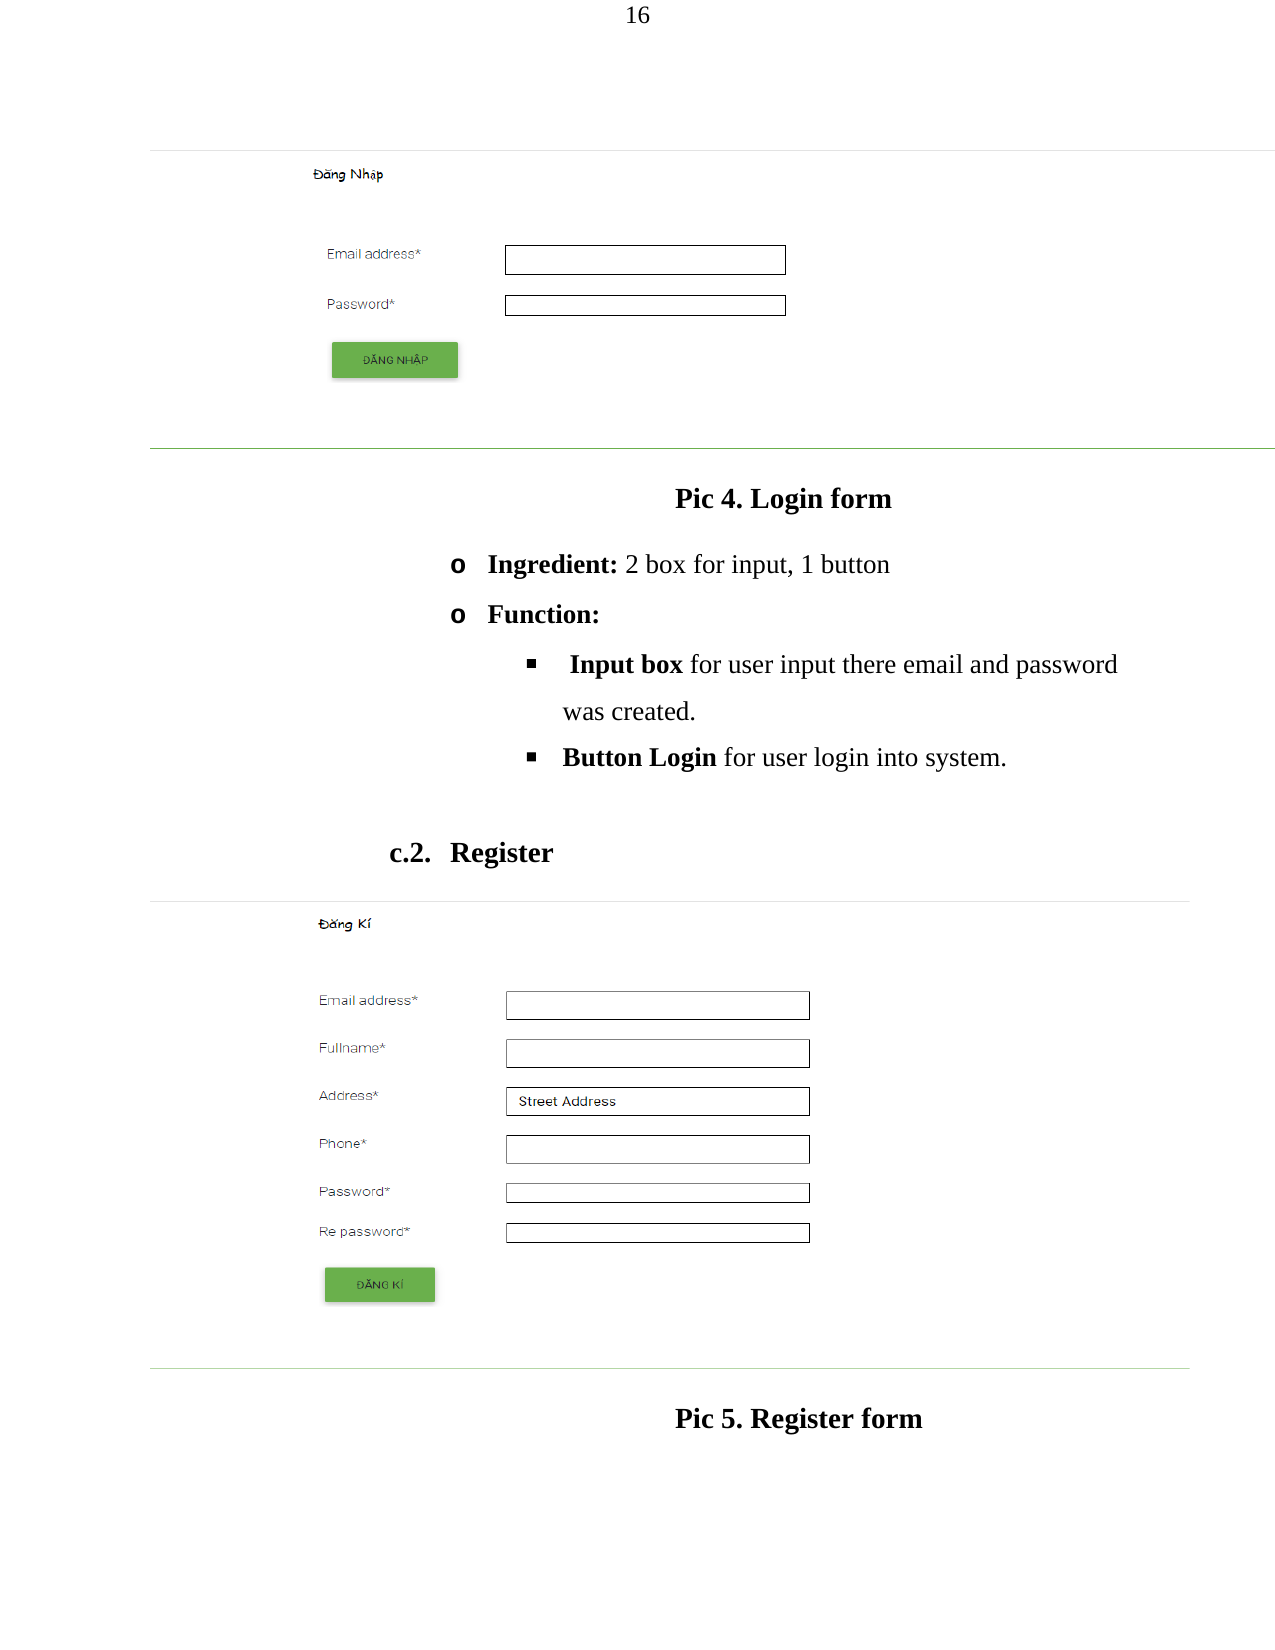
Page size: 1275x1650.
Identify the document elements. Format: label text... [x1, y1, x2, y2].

list Register [431, 835, 1125, 868]
list Input box for user input there email and password was created. [525, 648, 1125, 726]
picture [150, 901, 1190, 1369]
picture [150, 150, 1275, 449]
text Pic 4. Login form [600, 481, 1125, 514]
list Ingredient: 2 box for input, 1 button [450, 548, 1125, 581]
text Pic 5. Register form [600, 1401, 1125, 1434]
list Function: [450, 598, 1125, 631]
list Button Login for user login into system. [525, 741, 1125, 773]
